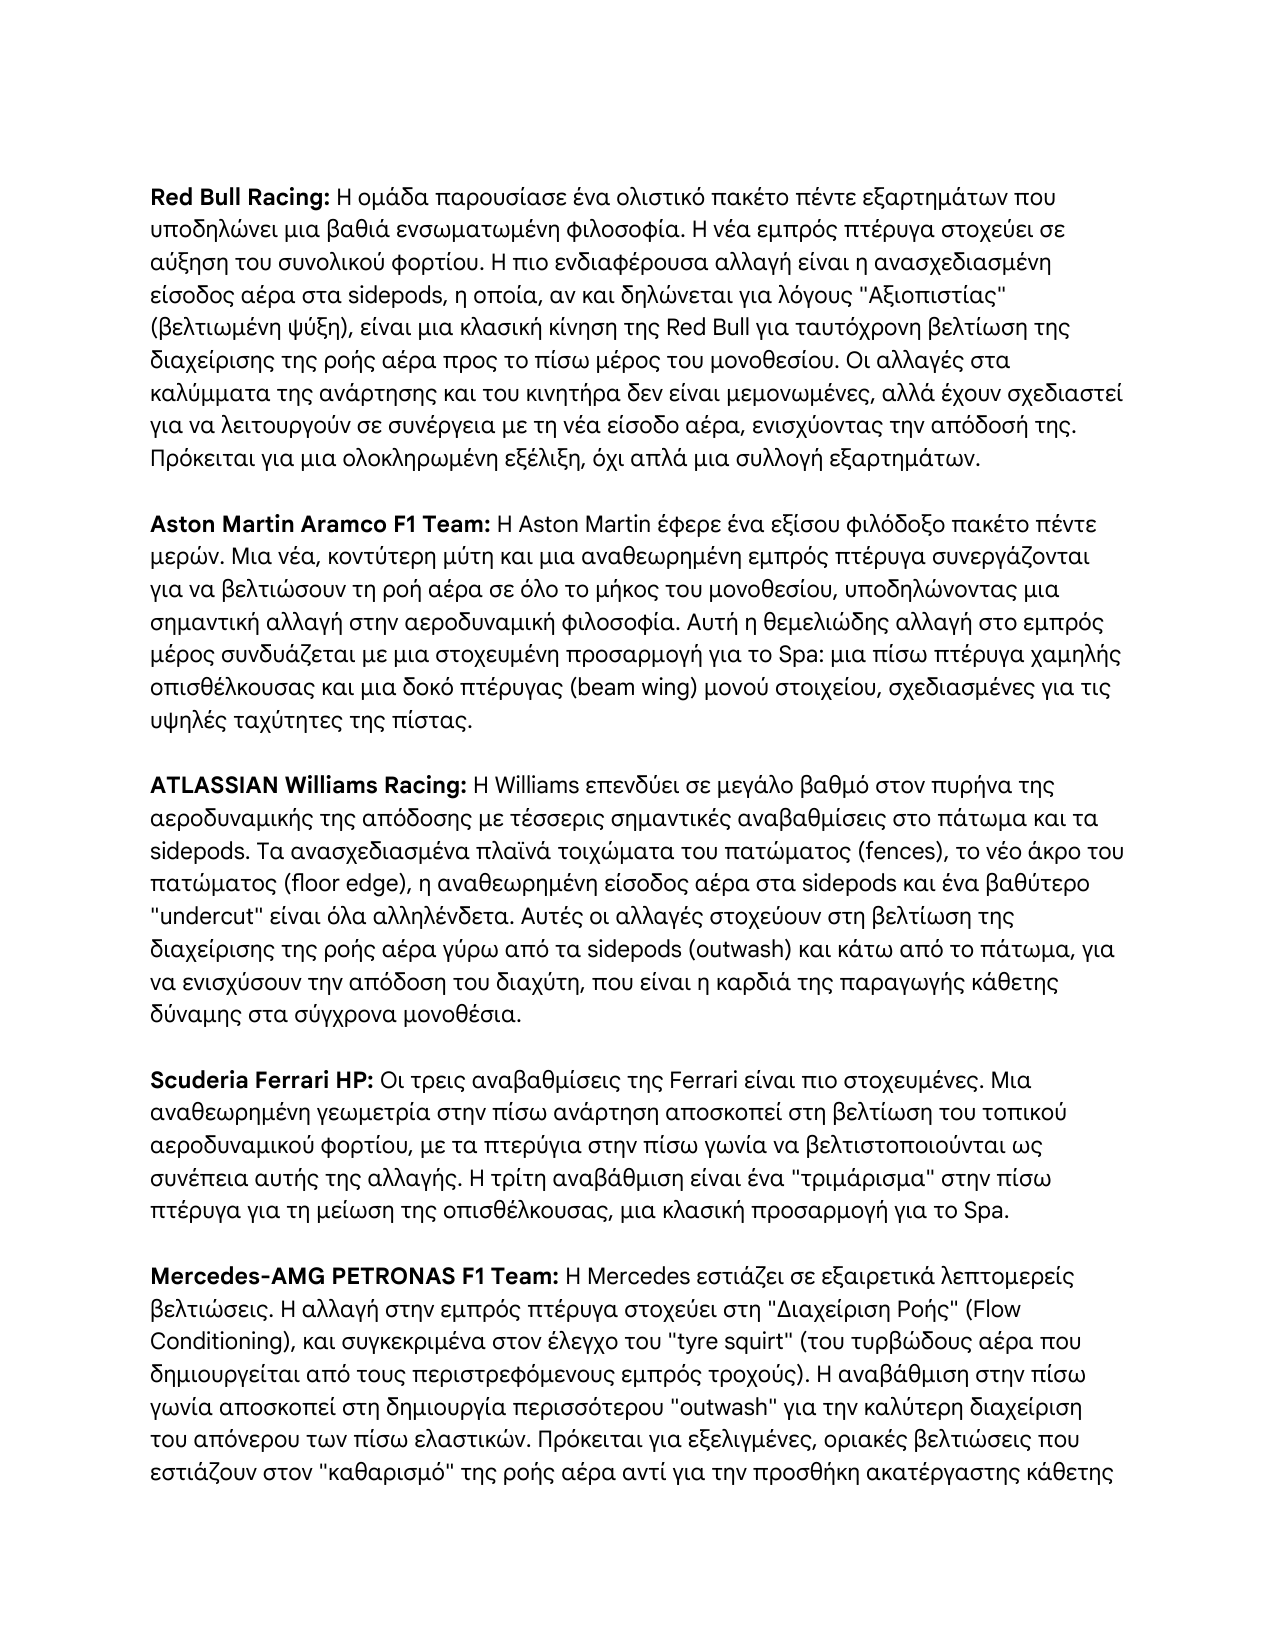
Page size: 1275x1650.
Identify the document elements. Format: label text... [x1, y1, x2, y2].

text Red Bull Racing: Η ομάδα παρουσίασε ένα ολιστικό πακέτο πέντε εξαρτημάτων που υποδηλώνει μια βαθιά ενσωματωμένη φιλοσοφία. Η νέα εμπρός πτέρυγα στοχεύει σε αύξηση του συνολικού φορτίου. Η πιο ενδιαφέρουσα αλλαγή είναι η ανασχεδιασμένη είσοδος αέρα στα sidepods, η οποία, αν και δηλώνεται για λόγους "Αξιοπιστίας" (βελτιωμένη ψύξη), είναι μια κλασική κίνηση της Red Bull για ταυτόχρονη βελτίωση της διαχείρισης της ροής αέρα προς το πίσω μέρος του μονοθεσίου. Οι αλλαγές στα καλύμματα της ανάρτησης και του κινητήρα δεν είναι μεμονωμένες, αλλά έχουν σχεδιαστεί για να λειτουργούν σε συνέργεια με τη νέα είσοδο αέρα, ενισχύοντας την απόδοσή της. Πρόκειται για μια ολοκληρωμένη εξέλιξη, όχι απλά μια συλλογή εξαρτημάτων. [150, 183, 1125, 473]
text Scuderia Ferrari HP: Οι τρεις αναβαθμίσεις της Ferrari είναι πιο στοχευμένες. Μια αναθεωρημένη γεωμετρία στην πίσω ανάρτηση αποσκοπεί στη βελτίωση του τοπικού αεροδυναμικού φορτίου, με τα πτερύγια στην πίσω γωνία να βελτιστοποιούνται ως συνέπεια αυτής της αλλαγής. Η τρίτη αναβάθμιση είναι ένα "τριμάρισμα" στην πίσω πτέρυγα για τη μείωση της οπισθέλκουσας, μια κλασική προσαρμογή για το Spa. [150, 1066, 1125, 1225]
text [150, 1262, 1125, 1487]
text ATLASSIAN Williams Racing: Η Williams επενδύει σε μεγάλο βαθμό στον πυρήνα της αεροδυναμικής της απόδοσης με τέσσερις σημαντικές αναβαθμίσεις στο πάτωμα και τα sidepods. Τα ανασχεδιασμένα πλαϊνά τοιχώματα του πατώματος (fences), το νέο άκρο του πατώματος (floor edge), η αναθεωρημένη είσοδος αέρα στα sidepods και ένα βαθύτερο "undercut" είναι όλα αλληλένδετα. Αυτές οι αλλαγές στοχεύουν στη βελτίωση της διαχείρισης της ροής αέρα γύρω από τα sidepods (outwash) και κάτω από το πάτωμα, για να ενισχύσουν την απόδοση του διαχύτη, που είναι η καρδιά της παραγωγής κάθετης δύναμης στα σύγχρονα μονοθέσια. [150, 771, 1125, 1029]
text Aston Martin Aramco F1 Team: Η Aston Martin έφερε ένα εξίσου φιλόδοξο πακέτο πέντε μερών. Μια νέα, κοντύτερη μύτη και μια αναθεωρημένη εμπρός πτέρυγα συνεργάζονται για να βελτιώσουν τη ροή αέρα σε όλο το μήκος του μονοθεσίου, υποδηλώνοντας μια σημαντική αλλαγή στην αεροδυναμική φιλοσοφία. Αυτή η θεμελιώδης αλλαγή στο εμπρός μέρος συνδυάζεται με μια στοχευμένη προσαρμογή για το Spa: μια πίσω πτέρυγα χαμηλής οπισθέλκουσας και μια δοκό πτέρυγας (beam wing) μονού στοιχείου, σχεδιασμένες για τις υψηλές ταχύτητες της πίστας. [150, 510, 1125, 735]
